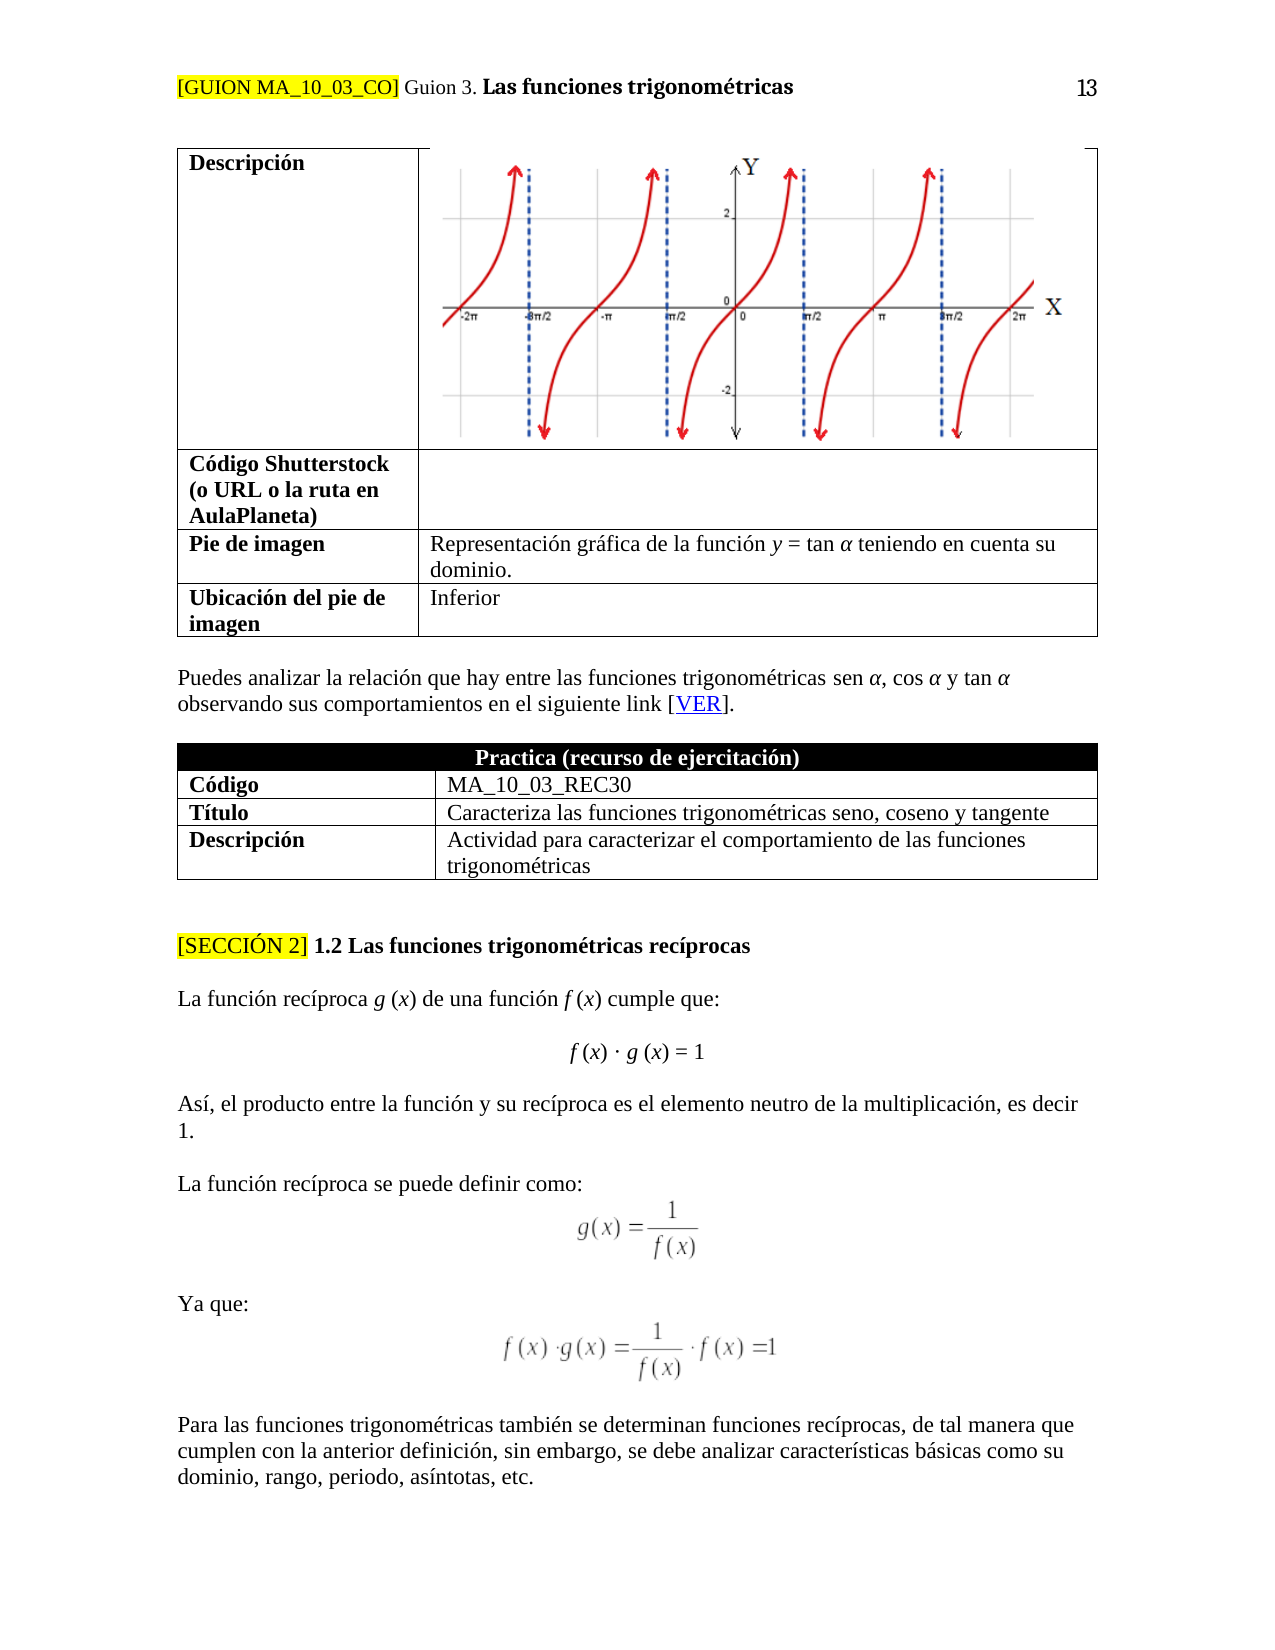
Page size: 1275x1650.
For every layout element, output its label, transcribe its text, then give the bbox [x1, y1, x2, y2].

table_cell MA_10_03_REC30 [436, 771, 1097, 797]
table_header Practica (recurso de ejercitación) [178, 744, 1097, 770]
text f (x) · g (x) = 1 [177, 1038, 1098, 1064]
text La función recíproca g (x) de una función f (x) cumple que: [177, 985, 1098, 1011]
text Ya que: [177, 1290, 1098, 1316]
table_cell [419, 450, 1097, 529]
table_cell Ubicación del pie de imagen [178, 584, 418, 636]
text Para las funciones trigonométricas también se determinan funciones recíprocas, de tal manera que cumplen con la anterior definición, sin embargo, se debe analizar características básicas como su dominio, rango, periodo, asíntotas, etc. [177, 1411, 1098, 1490]
table_cell Inferior [419, 584, 1097, 636]
table_cell Caracteriza las funciones trigonométricas seno, coseno y tangente [436, 799, 1097, 825]
picture [430, 148, 1085, 449]
table_cell [1085, 149, 1097, 449]
table_cell Descripción [178, 149, 418, 449]
text [SECCIÓN 2] 1.2 Las funciones trigonométricas recíprocas [177, 932, 1098, 959]
table_cell Código [178, 771, 435, 797]
table_cell Actividad para caracterizar el comportamiento de las funciones trigonométricas [436, 826, 1097, 879]
table_cell Título [178, 799, 435, 825]
table_cell [419, 149, 430, 449]
table_cell Pie de imagen [178, 530, 418, 582]
table_cell Descripción [178, 826, 435, 879]
text La función recíproca se puede definir como: [177, 1169, 1098, 1196]
table_cell Representación gráfica de la función y = tan α teniendo en cuenta su dominio. [419, 530, 1097, 582]
text Puedes analizar la relación que hay entre las funciones trigonométricas sen α, cos α y tan α observando sus comportamientos en el siguiente link [VER]. [177, 664, 1098, 716]
table_cell Código Shutterstock (o URL o la ruta en AulaPlaneta) [178, 450, 418, 529]
text Así, el producto entre la función y su recíproca es el elemento neutro de la multiplicación, es decir 1. [177, 1091, 1098, 1143]
